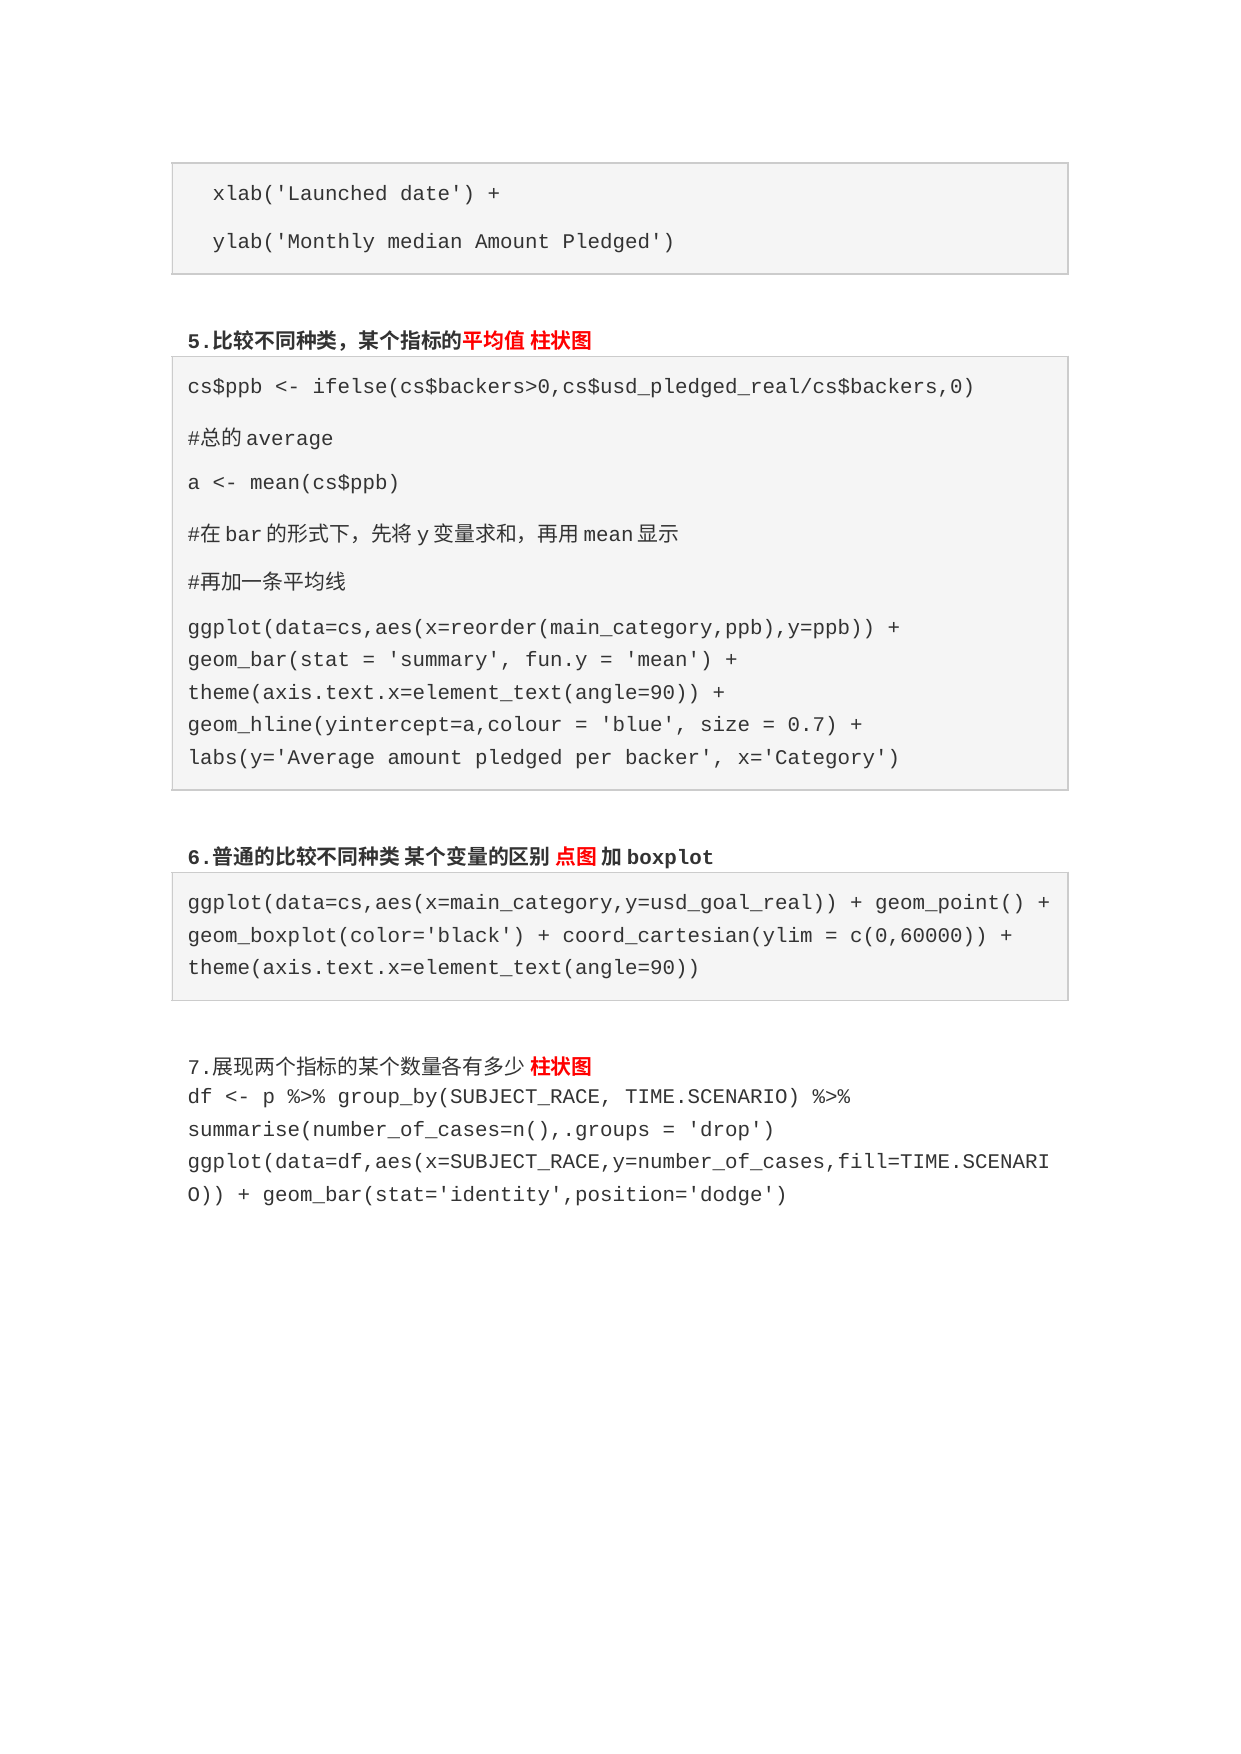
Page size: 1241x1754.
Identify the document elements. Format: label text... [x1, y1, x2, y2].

text 6.普通的比较不同种类 某个变量的区别 点图 加boxplot [187, 839, 1053, 872]
text #再加一条平均线 [173, 548, 1067, 596]
text cs$ppb <- ifelse(cs$backers>0,cs$usd_pledged_real/cs$backers,0) [173, 357, 1067, 404]
text 5.比较不同种类，某个指标的平均值 柱状图 [187, 323, 1053, 356]
text ggplot(data=df,aes(x=SUBJECT_RACE,y=number_of_cases,fill=TIME.SCENARIO)) + geom_bar(stat='identity',position='dodge') [187, 1147, 1053, 1212]
text ggplot(data=cs,aes(x=reorder(main_category,ppb),y=ppb)) + geom_bar(stat = 'summary', fun.y = 'mean') + theme(axis.text.x=element_text(angle=90)) + geom_hline(yintercept=a,colour = 'blue', size = 0.7) + labs(y='Average amount pledged per backer', x='Category') [173, 596, 1067, 789]
text df <- p %>% group_by(SUBJECT_RACE, TIME.SCENARIO) %>% summarise(number_of_cases=n(),.groups = 'drop') [187, 1082, 1053, 1147]
text xlab('Launched date') + [173, 164, 1067, 210]
text #总的average [173, 404, 1067, 452]
text a <- mean(cs$ppb) [173, 452, 1067, 500]
text ylab('Monthly median Amount Pledged') [173, 210, 1067, 273]
text 7.展现两个指标的某个数量各有多少 柱状图 [187, 1049, 1053, 1082]
text ggplot(data=cs,aes(x=main_category,y=usd_goal_real)) + geom_point() + geom_boxplot(color='black') + coord_cartesian(ylim = c(0,60000)) + theme(axis.text.x=element_text(angle=90)) [173, 873, 1067, 1000]
text #在bar的形式下，先将y变量求和，再用mean显示 [173, 500, 1067, 548]
